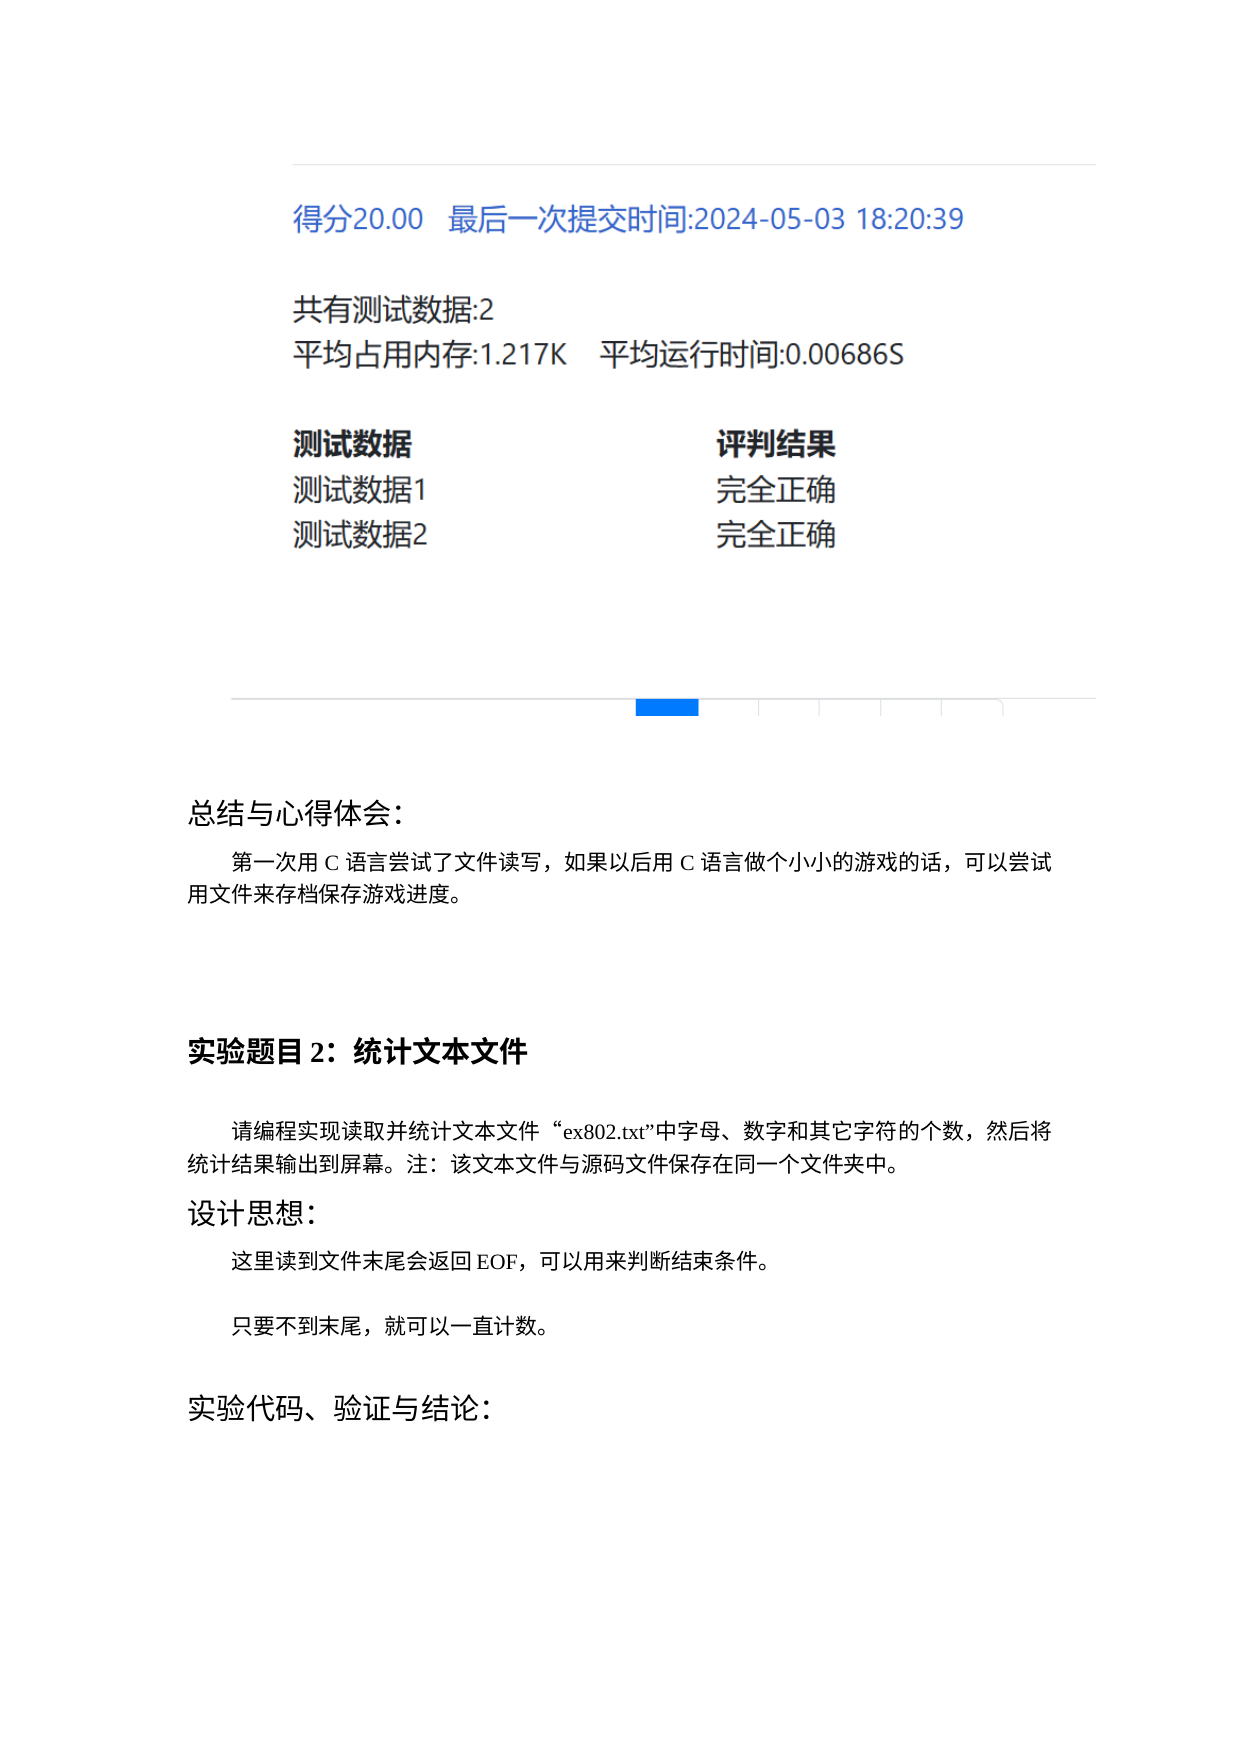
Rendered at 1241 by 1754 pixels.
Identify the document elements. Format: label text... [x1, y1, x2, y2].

text 这里读到文件末尾会返回EOF，可以用来判断结束条件。 [187, 1244, 1053, 1276]
text 请编程实现读取并统计文本文件“ex802.txt”中字母、数字和其它字符的个数，然后将统计结果输出到屏幕。注：该文本文件与源码文件保存在同一个文件夹中。 [187, 1114, 1053, 1179]
text 第一次用 C 语言尝试了文件读写，如果以后用 C 语言做个小小的游戏的话，可以尝试用文件来存档保存游戏进度。 [187, 844, 1053, 909]
text 实验题目2：统计文本文件 [187, 1017, 1053, 1082]
picture [231, 162, 1097, 716]
text 设计思想： [187, 1179, 1053, 1244]
text 只要不到末尾，就可以一直计数。 [187, 1309, 1053, 1341]
text 总结与心得体会： [187, 779, 1053, 844]
text 实验代码、验证与结论： [187, 1374, 1053, 1439]
